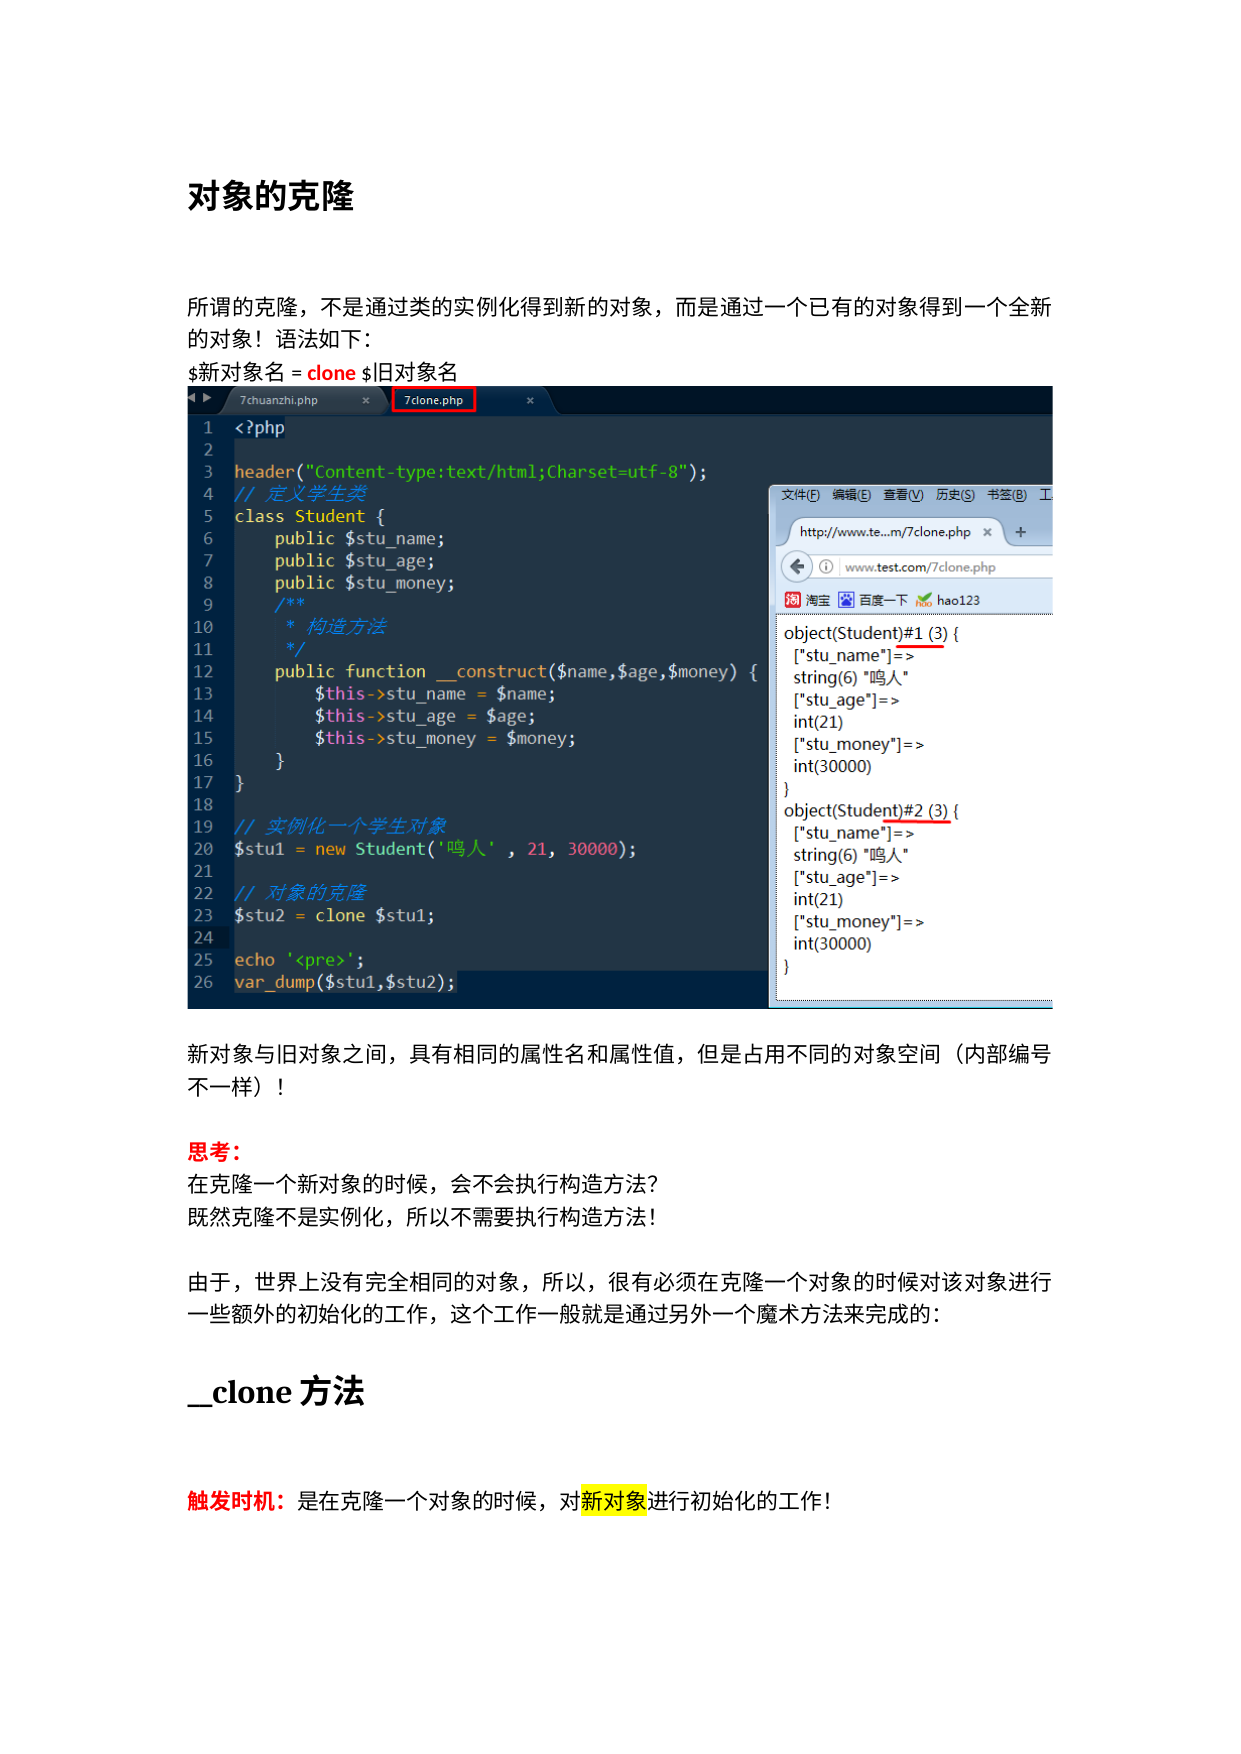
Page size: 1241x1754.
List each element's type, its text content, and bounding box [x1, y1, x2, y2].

text 既然克隆不是实例化，所以不需要执行构造方法！ [187, 1199, 1053, 1232]
subtitle __clone方法 [187, 1356, 1053, 1421]
text 由于，世界上没有完全相同的对象，所以，很有必须在克隆一个对象的时候对该对象进行一些额外的初始化的工作，这个工作一般就是通过另外一个魔术方法来完成的： [187, 1264, 1053, 1329]
text 新对象与旧对象之间，具有相同的属性名和属性值，但是占用不同的对象空间（内部编号不一样）！ [187, 1037, 1053, 1102]
text 思考： [187, 1134, 1053, 1167]
picture [187, 386, 1053, 1009]
text 在克隆一个新对象的时候，会不会执行构造方法？ [187, 1167, 1053, 1199]
text 所谓的克隆，不是通过类的实例化得到新的对象，而是通过一个已有的对象得到一个全新的对象！语法如下： [187, 289, 1053, 354]
text $新对象名 = clone $旧对象名 [187, 354, 1053, 386]
text 触发时机：是在克隆一个对象的时候，对新对象进行初始化的工作！ [187, 1483, 1053, 1516]
subtitle 对象的克隆 [187, 162, 1053, 227]
